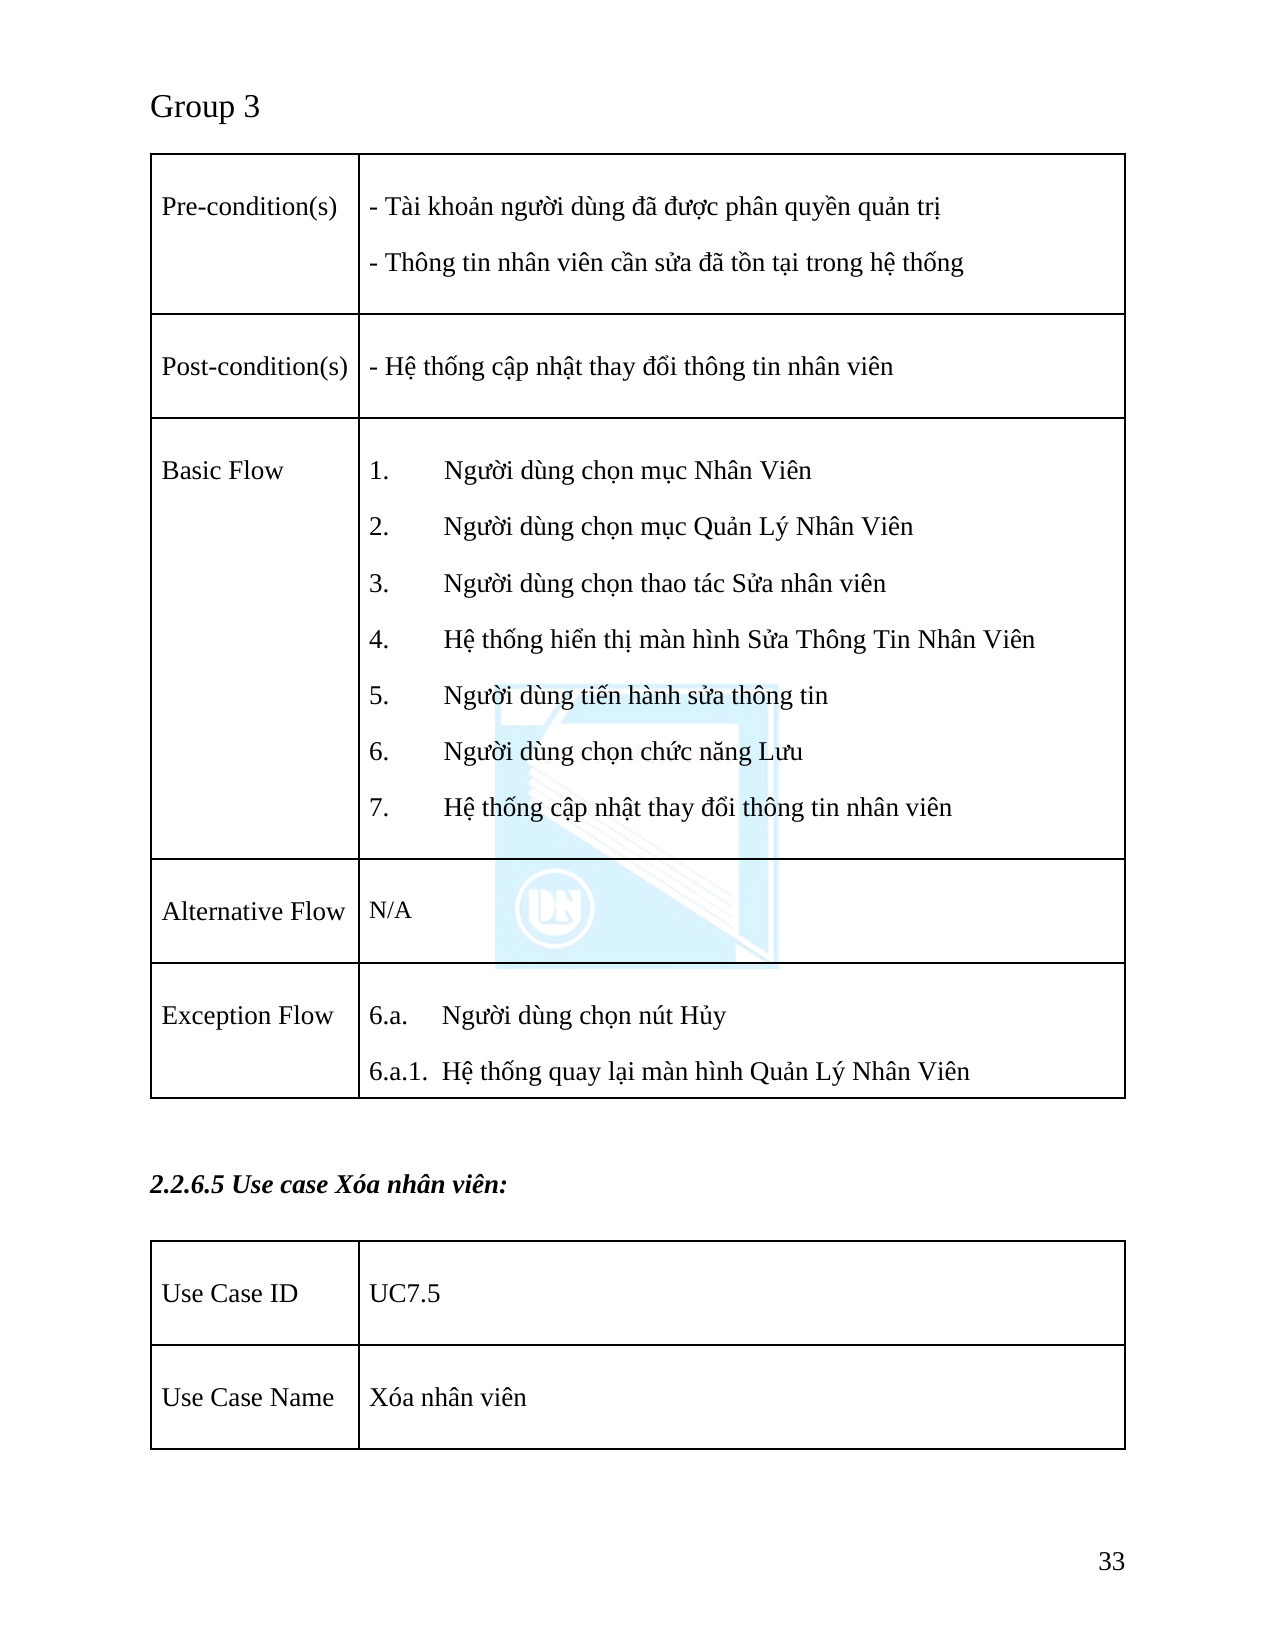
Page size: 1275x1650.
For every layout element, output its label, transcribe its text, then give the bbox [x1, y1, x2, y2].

table_cell Post-condition(s) [152, 315, 358, 417]
table_cell Pre-condition(s) [152, 155, 358, 313]
table_cell Exception Flow [152, 964, 358, 1097]
table_cell 1. Người dùng chọn mục Nhân Viên 2. Người dùng chọn mục Quản Lý Nhân Viên 3. Người dùng chọn thao tác Sửa nhân viên 4. Hệ thống hiển thị màn hình Sửa Thông Tin Nhân Viên 5. Người dùng tiến hành sửa thông tin 6. Người dùng chọn chức năng Lưu 7. Hệ thống cập nhật thay đổi thông tin nhân viên [360, 419, 1124, 858]
table_cell - Tài khoản người dùng đã được phân quyền quản trị - Thông tin nhân viên cần sửa đã tồn tại trong hệ thống [360, 155, 1124, 313]
table_cell Basic Flow [152, 419, 358, 858]
table_cell - Hệ thống cập nhật thay đổi thông tin nhân viên [360, 315, 1124, 417]
table_cell Xóa nhân viên [360, 1346, 1124, 1448]
table_cell Alternative Flow [152, 860, 358, 962]
table_cell N/A [360, 860, 1124, 962]
table_header UC7.5 [360, 1242, 1124, 1343]
table_cell 6.a. Người dùng chọn nút Hủy 6.a.1. Hệ thống quay lại màn hình Quản Lý Nhân Viên [360, 964, 1124, 1097]
table_header Use Case ID [152, 1242, 358, 1343]
text 2.2.6.5 Use case Xóa nhân viên: [150, 1168, 1125, 1199]
table_cell Use Case Name [152, 1346, 358, 1448]
